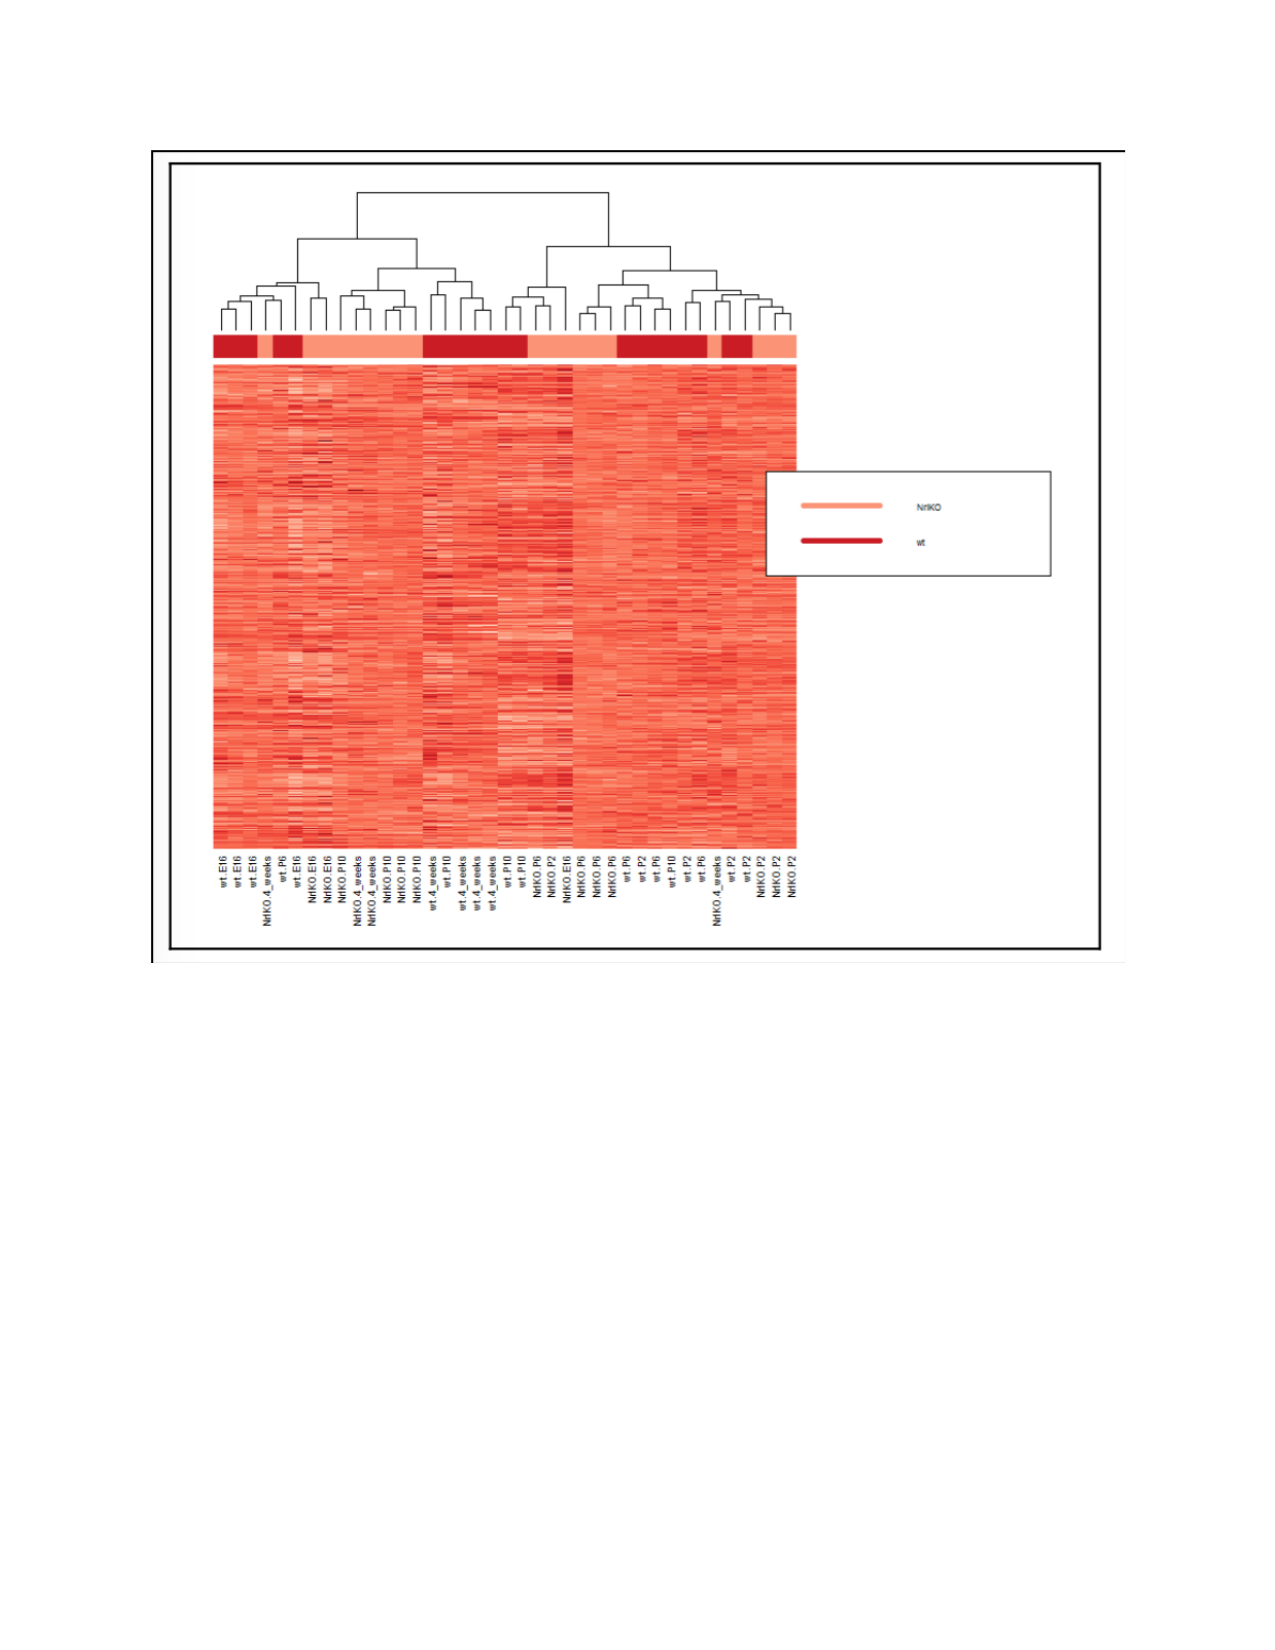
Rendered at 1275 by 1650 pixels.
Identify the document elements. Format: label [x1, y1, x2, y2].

picture [150, 150, 1125, 963]
